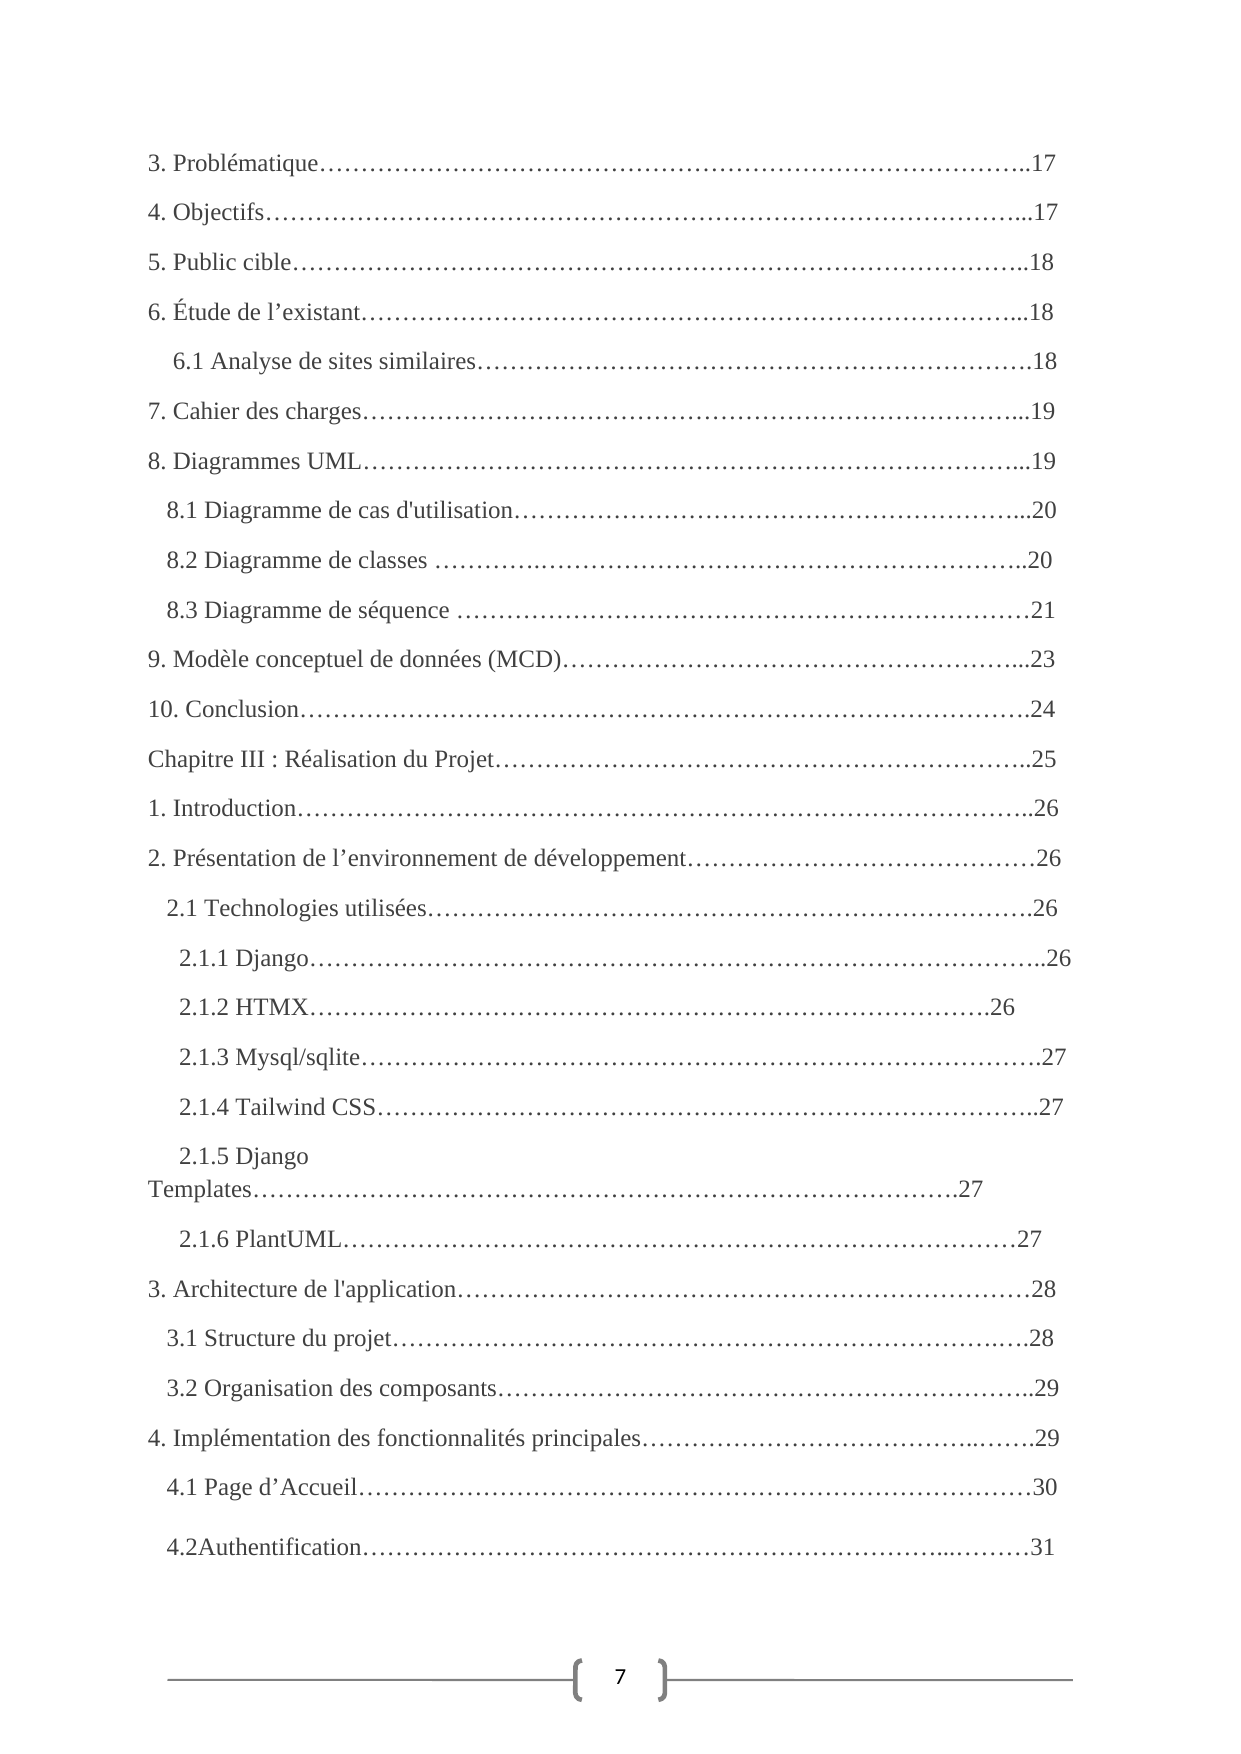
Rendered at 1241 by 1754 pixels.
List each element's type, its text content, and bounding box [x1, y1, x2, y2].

text 9. Modèle conceptuel de données (MCD)………………………………………………...23 [148, 644, 1093, 673]
text Chapitre III : Réalisation du Projet………………………………………………………..25 [148, 744, 1093, 773]
text 3. Problématique…………………………………………………………………………..17 [148, 148, 1093, 176]
text 2.1.4 Tailwind CSS……………………………………………………………………..27 [148, 1092, 1093, 1120]
text 10. Conclusion…………………………………………………………………………….24 [148, 694, 1093, 723]
text 2.1.6 PlantUML………………………………………………………………………27 [148, 1224, 1093, 1253]
text 1. Introduction……………………………………………………………………………..26 [148, 793, 1093, 822]
text 8.1 Diagramme de cas d'utilisation……………………………………………………...20 [148, 495, 1093, 524]
text 8.3 Diagramme de séquence ……………………………………………………………21 [148, 595, 1093, 623]
text 4.1 Page d’Accueil………………………………………………………………………30 [148, 1472, 1093, 1501]
text 4. Implémentation des fonctionnalités principales…………………………………..…….29 [148, 1423, 1093, 1452]
text 2.1.1 Django……………………………………………………………………………..26 [148, 943, 1093, 971]
text 3.2 Organisation des composants………………………………………………………..29 [148, 1373, 1093, 1402]
text 2.1 Technologies utilisées……………………………………………………………….26 [148, 893, 1093, 922]
text 6. Étude de l’existant……………………………………………………………………...18 [148, 297, 1093, 325]
text 8.2 Diagramme de classes ………….…………………………………………………..20 [148, 545, 1093, 574]
text 6.1 Analyse de sites similaires………………………………………………………….18 [148, 346, 1093, 375]
text 7. Cahier des charges……………………………………………………………………...19 [148, 396, 1093, 425]
text 2.1.5 Django Templates………………………………………………………………………….27 [148, 1141, 1093, 1203]
text 3. Architecture de l'application……………………………………………………………28 [148, 1274, 1093, 1302]
text 3.1 Structure du projet……………………………………………………………….….28 [148, 1323, 1093, 1352]
text 5. Public cible……………………………………………………………………………..18 [148, 247, 1093, 276]
text 8. Diagrammes UML……………………………………………………………………...19 [148, 446, 1093, 474]
text 2.1.3 Mysql/sqlite……………………………………………………………………….27 [148, 1042, 1093, 1071]
text 4.2Authentification……………………………………………………………...………31 [148, 1532, 1093, 1561]
text 2. Présentation de l’environnement de développement……………………………………26 [148, 843, 1093, 872]
text 2.1.2 HTMX……………………………………………………………………….26 [148, 992, 1093, 1021]
text 4. Objectifs………………………………………………………………………………...17 [148, 197, 1093, 226]
